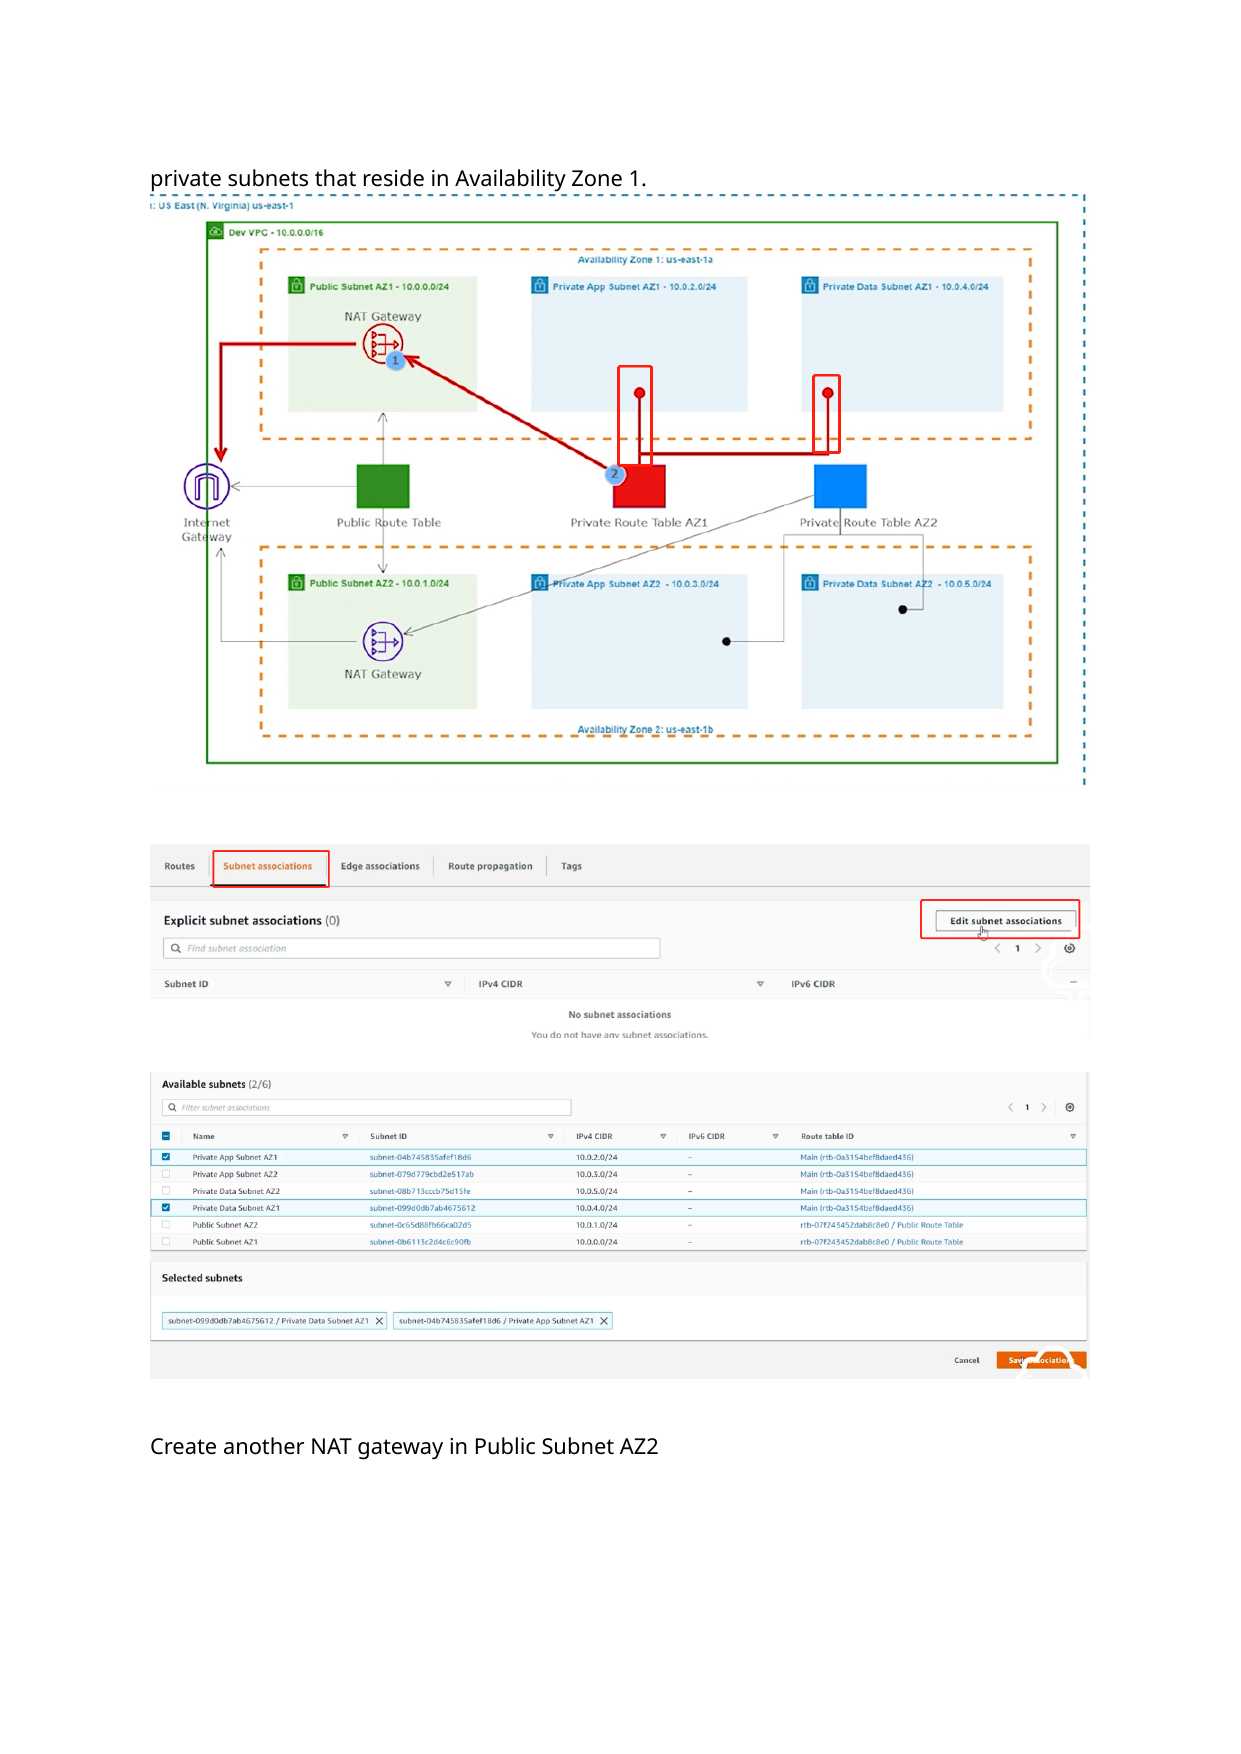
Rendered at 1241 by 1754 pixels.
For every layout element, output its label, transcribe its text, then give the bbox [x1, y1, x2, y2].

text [150, 162, 1090, 194]
picture [150, 844, 1091, 1038]
text Create another NAT gateway in Public Subnet AZ2 [150, 1429, 1090, 1462]
picture [150, 1072, 1091, 1379]
picture [150, 194, 1091, 788]
